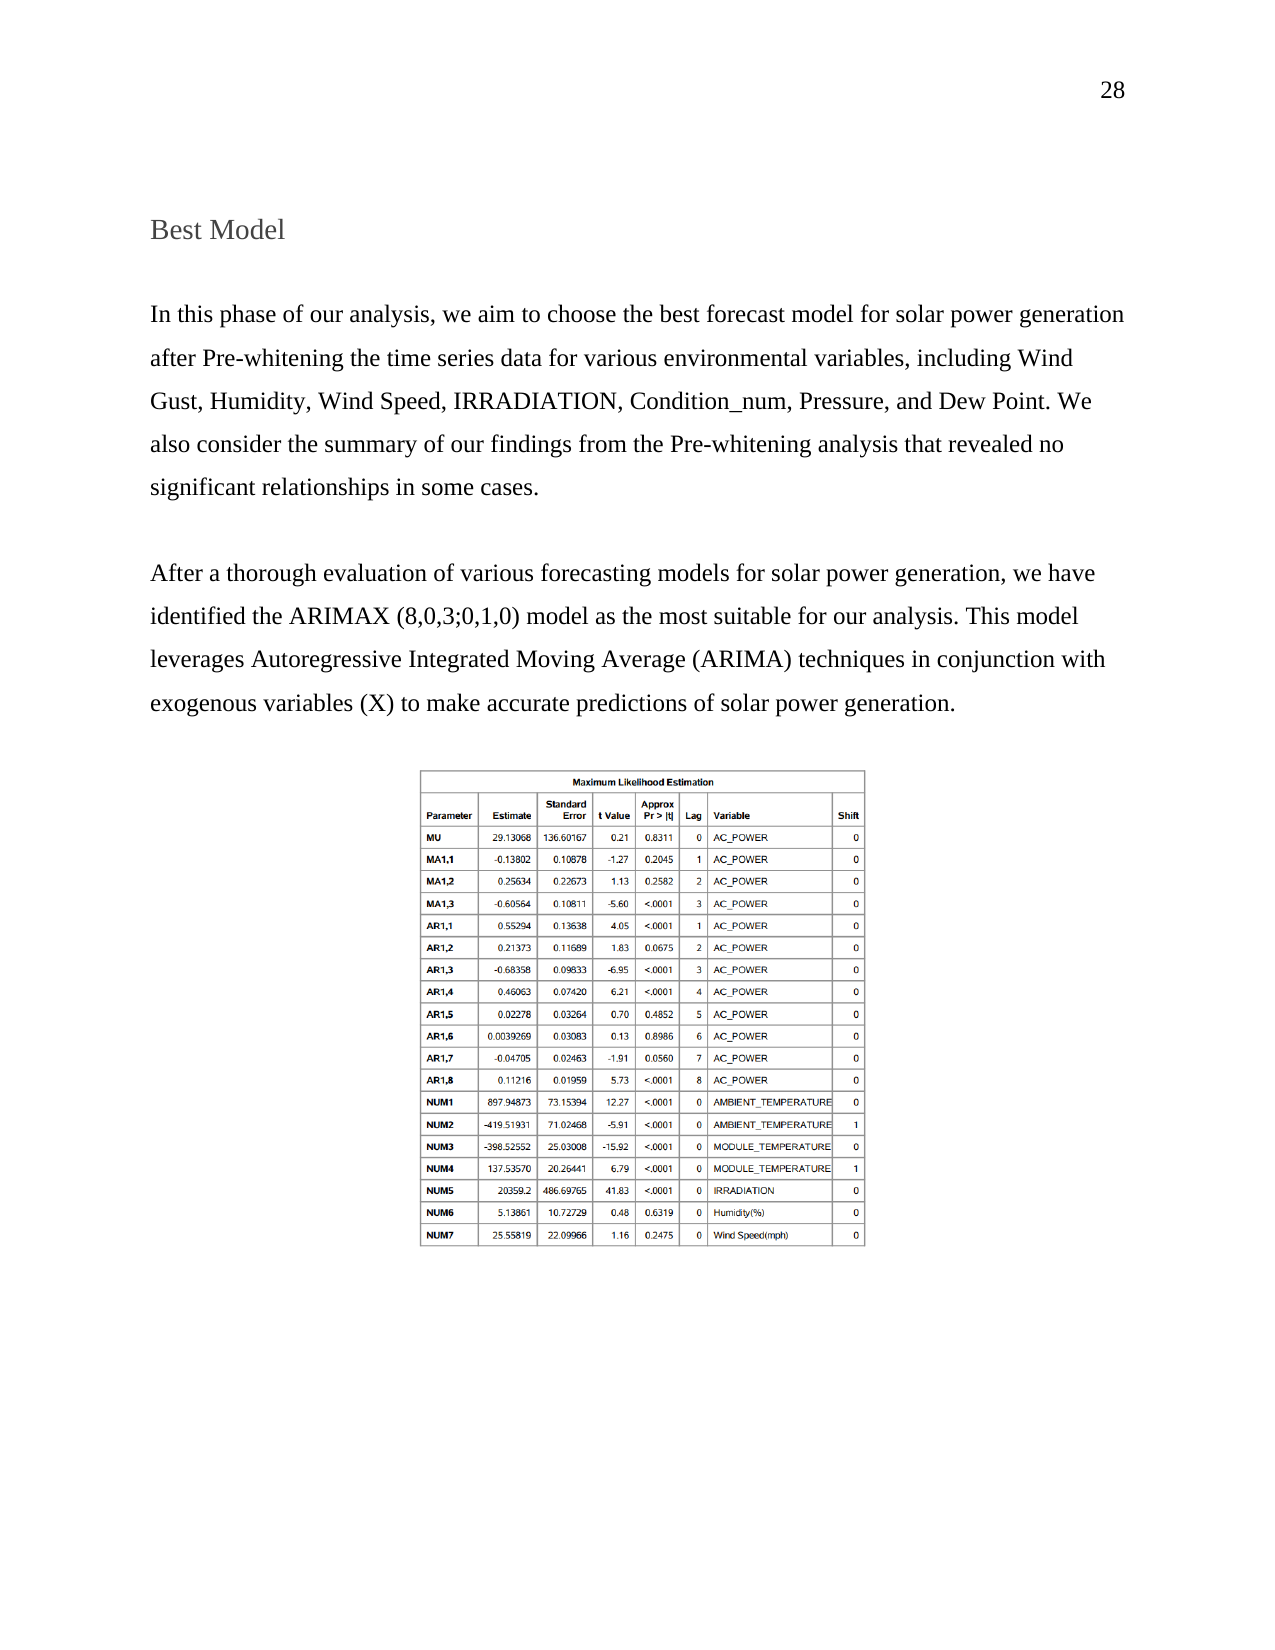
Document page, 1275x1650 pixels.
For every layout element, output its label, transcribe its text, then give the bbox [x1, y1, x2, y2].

text In this phase of our analysis, we aim to choose the best forecast model for solar power generation after Pre-whitening the time series data for various environmental variables, including Wind Gust, Humidity, Wind Speed, IRRADIATION, Condition_num, Pressure, and Dew Point. We also consider the summary of our findings from the Pre-whitening analysis that revealed no significant relationships in some cases. [150, 299, 1125, 501]
picture [407, 759, 868, 1253]
text After a thorough evaluation of various forecasting models for solar power generation, we have identified the ARIMAX (8,0,3;0,1,0) model as the most suitable for our analysis. This model leverages Autoregressive Integrated Moving Average (ARIMA) techniques in conjunction with exogenous variables (X) to make accurate predictions of solar power generation. [150, 558, 1125, 716]
subtitle Best Model [150, 212, 1125, 246]
